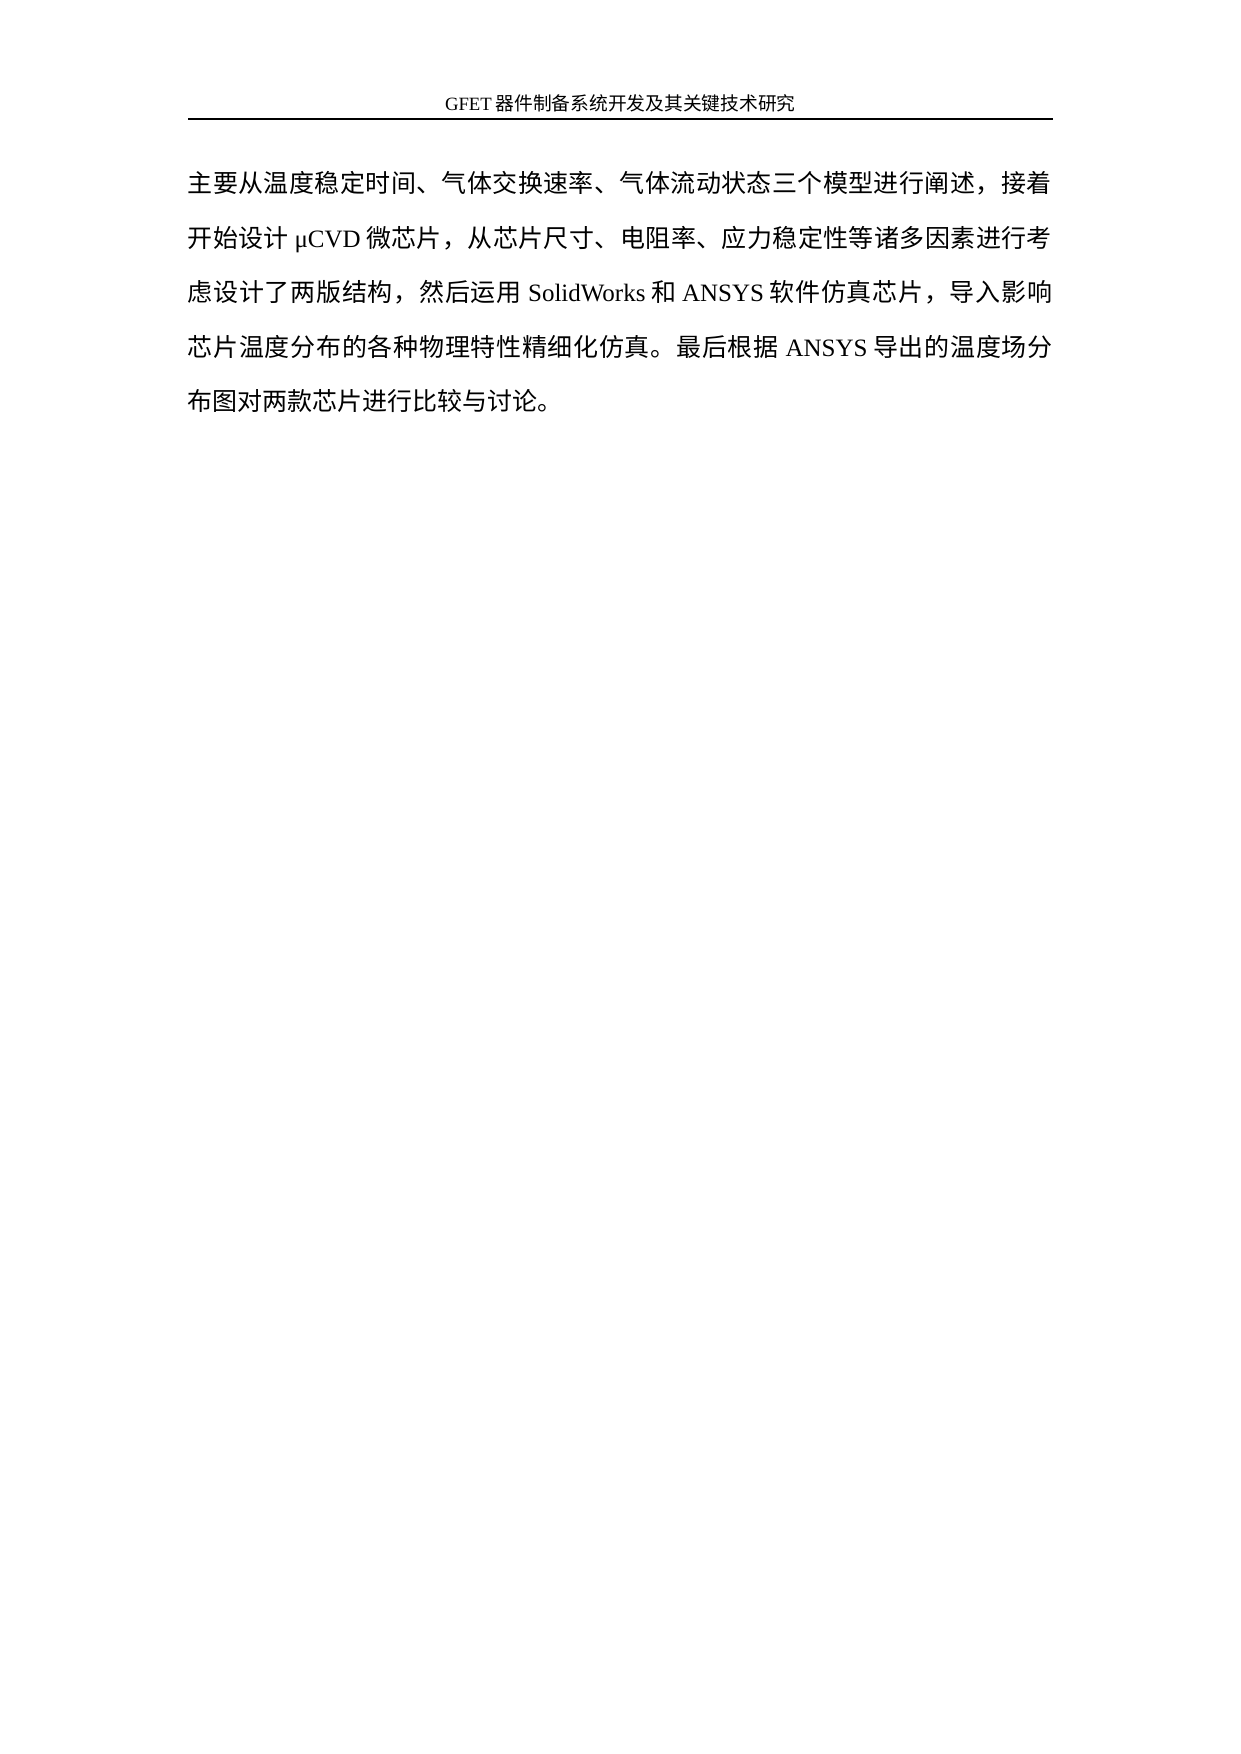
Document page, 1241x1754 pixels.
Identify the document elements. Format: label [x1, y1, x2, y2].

text [187, 164, 1053, 418]
